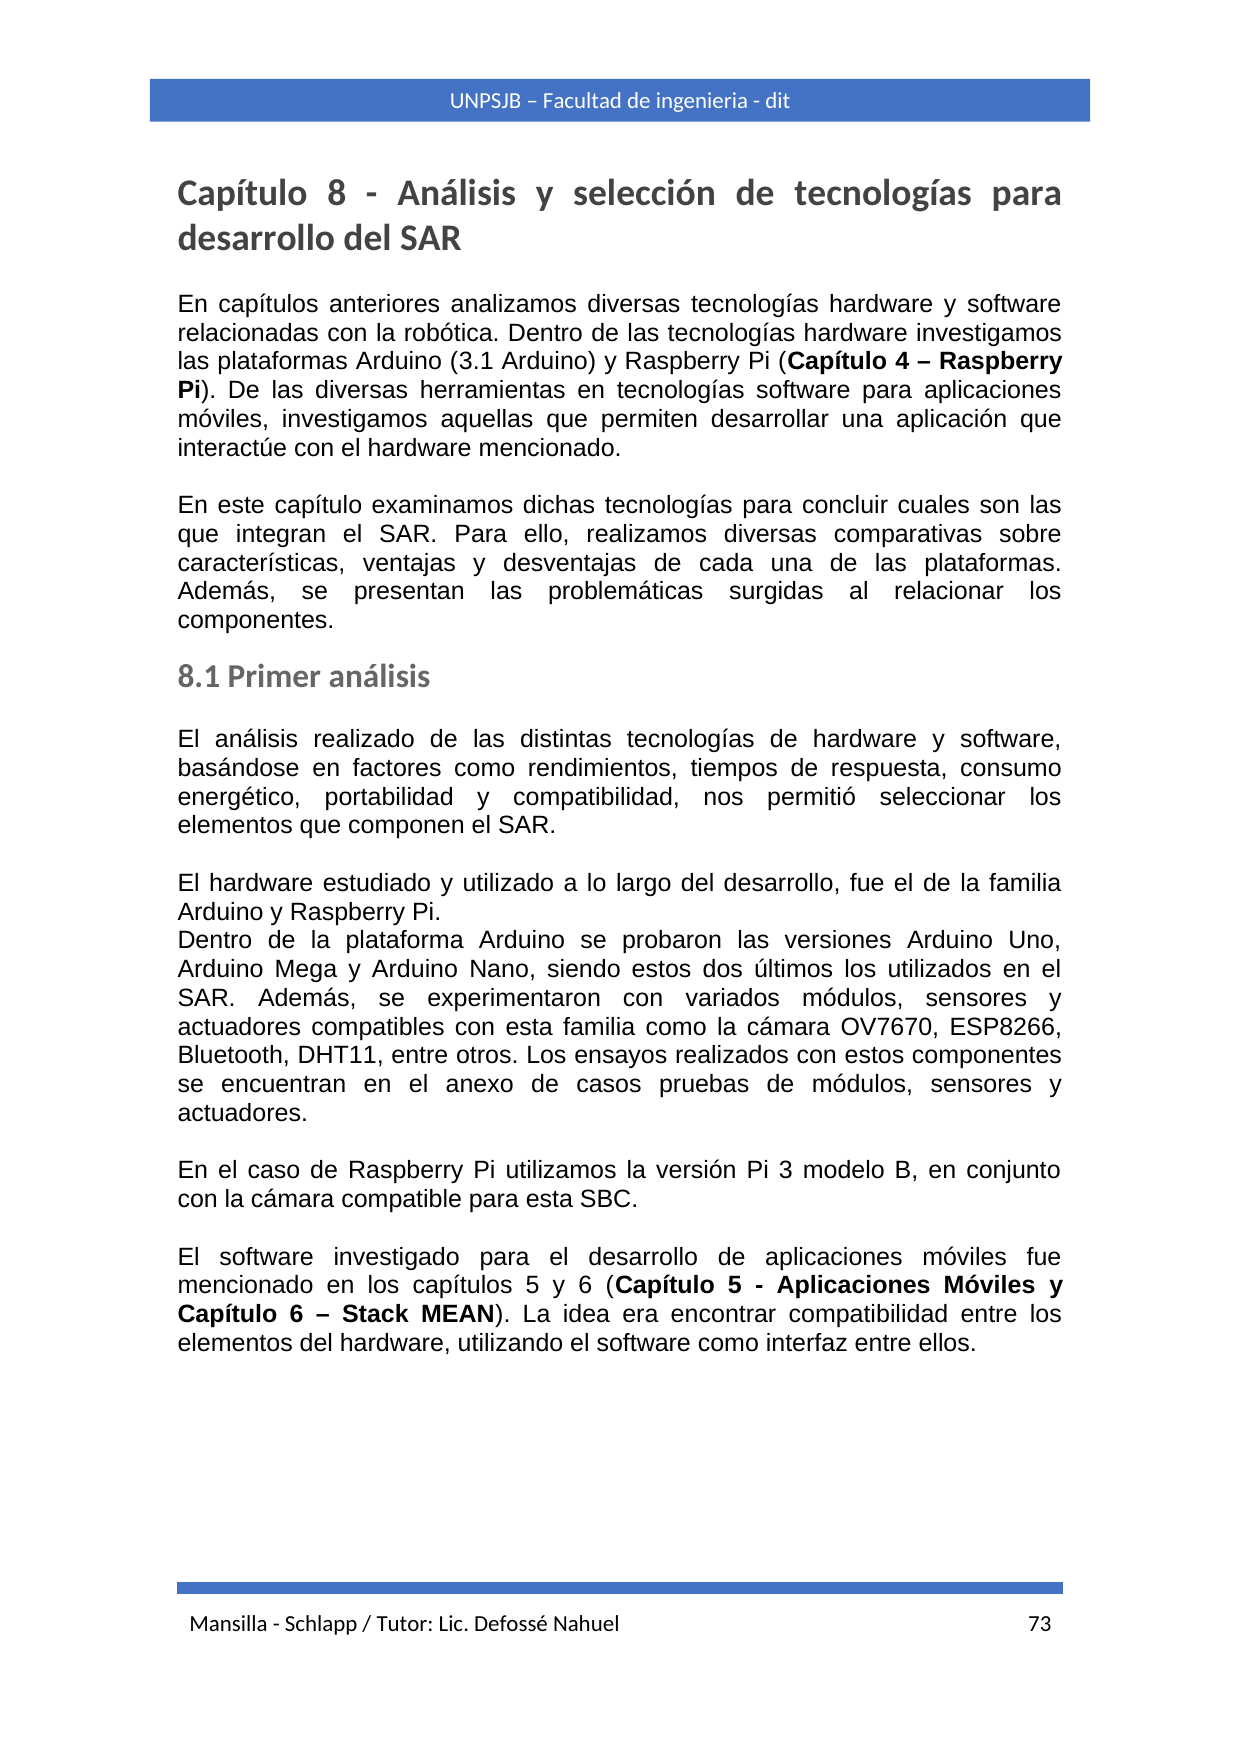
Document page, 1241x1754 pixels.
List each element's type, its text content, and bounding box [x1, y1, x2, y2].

text El análisis realizado de las distintas tecnologías de hardware y software, basándose en factores como rendimientos, tiempos de respuesta, consumo energético, portabilidad y compatibilidad, nos permitió seleccionar los elementos que componen el SAR. [177, 724, 1063, 839]
subtitle 8.1 Primer análisis [177, 655, 1063, 695]
text En este capítulo examinamos dichas tecnologías para concluir cuales son las que integran el SAR. Para ello, realizamos diversas comparativas sobre características, ventajas y desventajas de cada una de las plataformas. Además, se presentan las problemáticas surgidas al relacionar los componentes. [177, 490, 1063, 634]
text El hardware estudiado y utilizado a lo largo del desarrollo, fue el de la familia Arduino y Raspberry Pi. [177, 868, 1063, 925]
text Dentro de la plataforma Arduino se probaron las versiones Arduino Uno, Arduino Mega y Arduino Nano, siendo estos dos últimos los utilizados en el SAR. Además, se experimentaron con variados módulos, sensores y actuadores compatibles con esta familia como la cámara OV7670, ESP8266, Bluetooth, DHT11, entre otros. Los ensayos realizados con estos componentes se encuentran en el anexo de casos pruebas de módulos, sensores y actuadores. [177, 925, 1063, 1127]
subtitle Capítulo 8 - Análisis y selección de tecnologías para desarrollo del SAR [177, 168, 1063, 260]
text El software investigado para el desarrollo de aplicaciones móviles fue mencionado en los capítulos 5 y 6 (Capítulo 5 - Aplicaciones Móviles y Capítulo 6 – Stack MEAN). La idea era encontrar compatibilidad entre los elementos del hardware, utilizando el software como interfaz entre ellos. [177, 1242, 1063, 1357]
text En capítulos anteriores analizamos diversas tecnologías hardware y software relacionadas con la robótica. Dentro de las tecnologías hardware investigamos las plataformas Arduino (3.1 Arduino) y Raspberry Pi (Capítulo 4 – Raspberry Pi). De las diversas herramientas en tecnologías software para aplicaciones móviles, investigamos aquellas que permiten desarrollar una aplicación que interactúe con el hardware mencionado. [177, 289, 1063, 461]
text En el caso de Raspberry Pi utilizamos la versión Pi 3 modelo B, en conjunto con la cámara compatible para esta SBC. [177, 1155, 1063, 1213]
